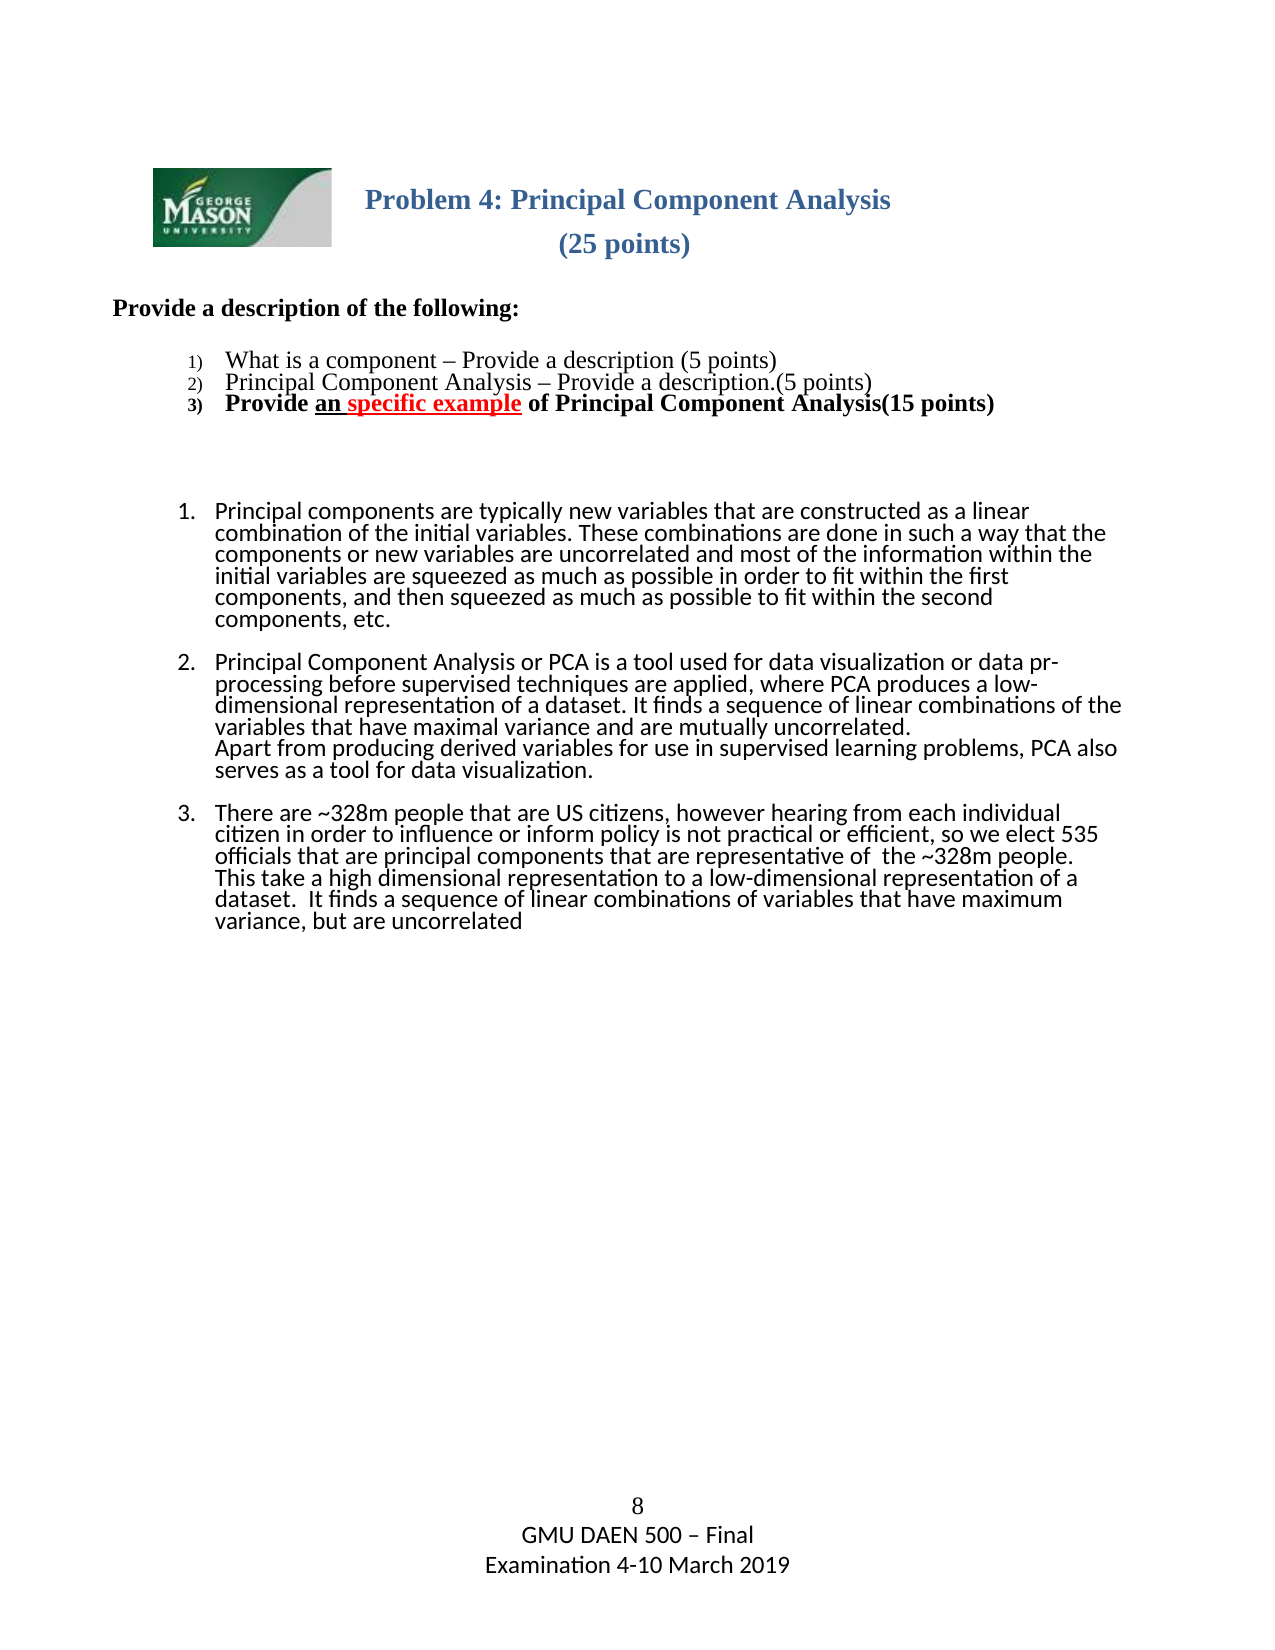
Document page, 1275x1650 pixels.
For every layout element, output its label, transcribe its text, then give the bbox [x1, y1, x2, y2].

list What is a component – Provide a description (5 points) [187, 351, 1125, 373]
subtitle Problem 4: Principal Component Analysis [332, 182, 1125, 216]
list Apart from producing derived variables for use in supervised learning problems, PCA also serves as a tool for data visualization. [214, 739, 1125, 783]
list Principal Component Analysis or PCA is a tool used for data visualization or data pr-processing before supervised techniques are applied, where PCA produces a low-dimensional representation of a dataset. It finds a sequence of linear combinations of the variables that have maximal variance and are mutually uncorrelated. [177, 653, 1125, 739]
text Provide a description of the following: [112, 293, 1125, 322]
list Principal Component Analysis – Provide a description.(5 points) [187, 373, 1125, 394]
subtitle (25 points) [150, 226, 1125, 260]
list Provide an specific example of Principal Component Analysis(15 points) [187, 394, 887, 416]
list Principal components are typically new variables that are constructed as a linear combination of the initial variables. These combinations are done in such a way that the components or new variables are uncorrelated and most of the information within the initial variables are squeezed as much as possible in order to fit within the first components, and then squeezed as much as possible to fit within the second components, etc. [177, 502, 1125, 632]
list There are ~328m people that are US citizens, however hearing from each individual citizen in order to influence or inform policy is not practical or efficient, so we elect 535 officials that are principal components that are representative of the ~328m people. This take a high dimensional representation to a low-dimensional representation of a dataset. It finds a sequence of linear combinations of variables that have maximum variance, but are uncorrelated [177, 804, 1125, 933]
picture [153, 168, 332, 247]
